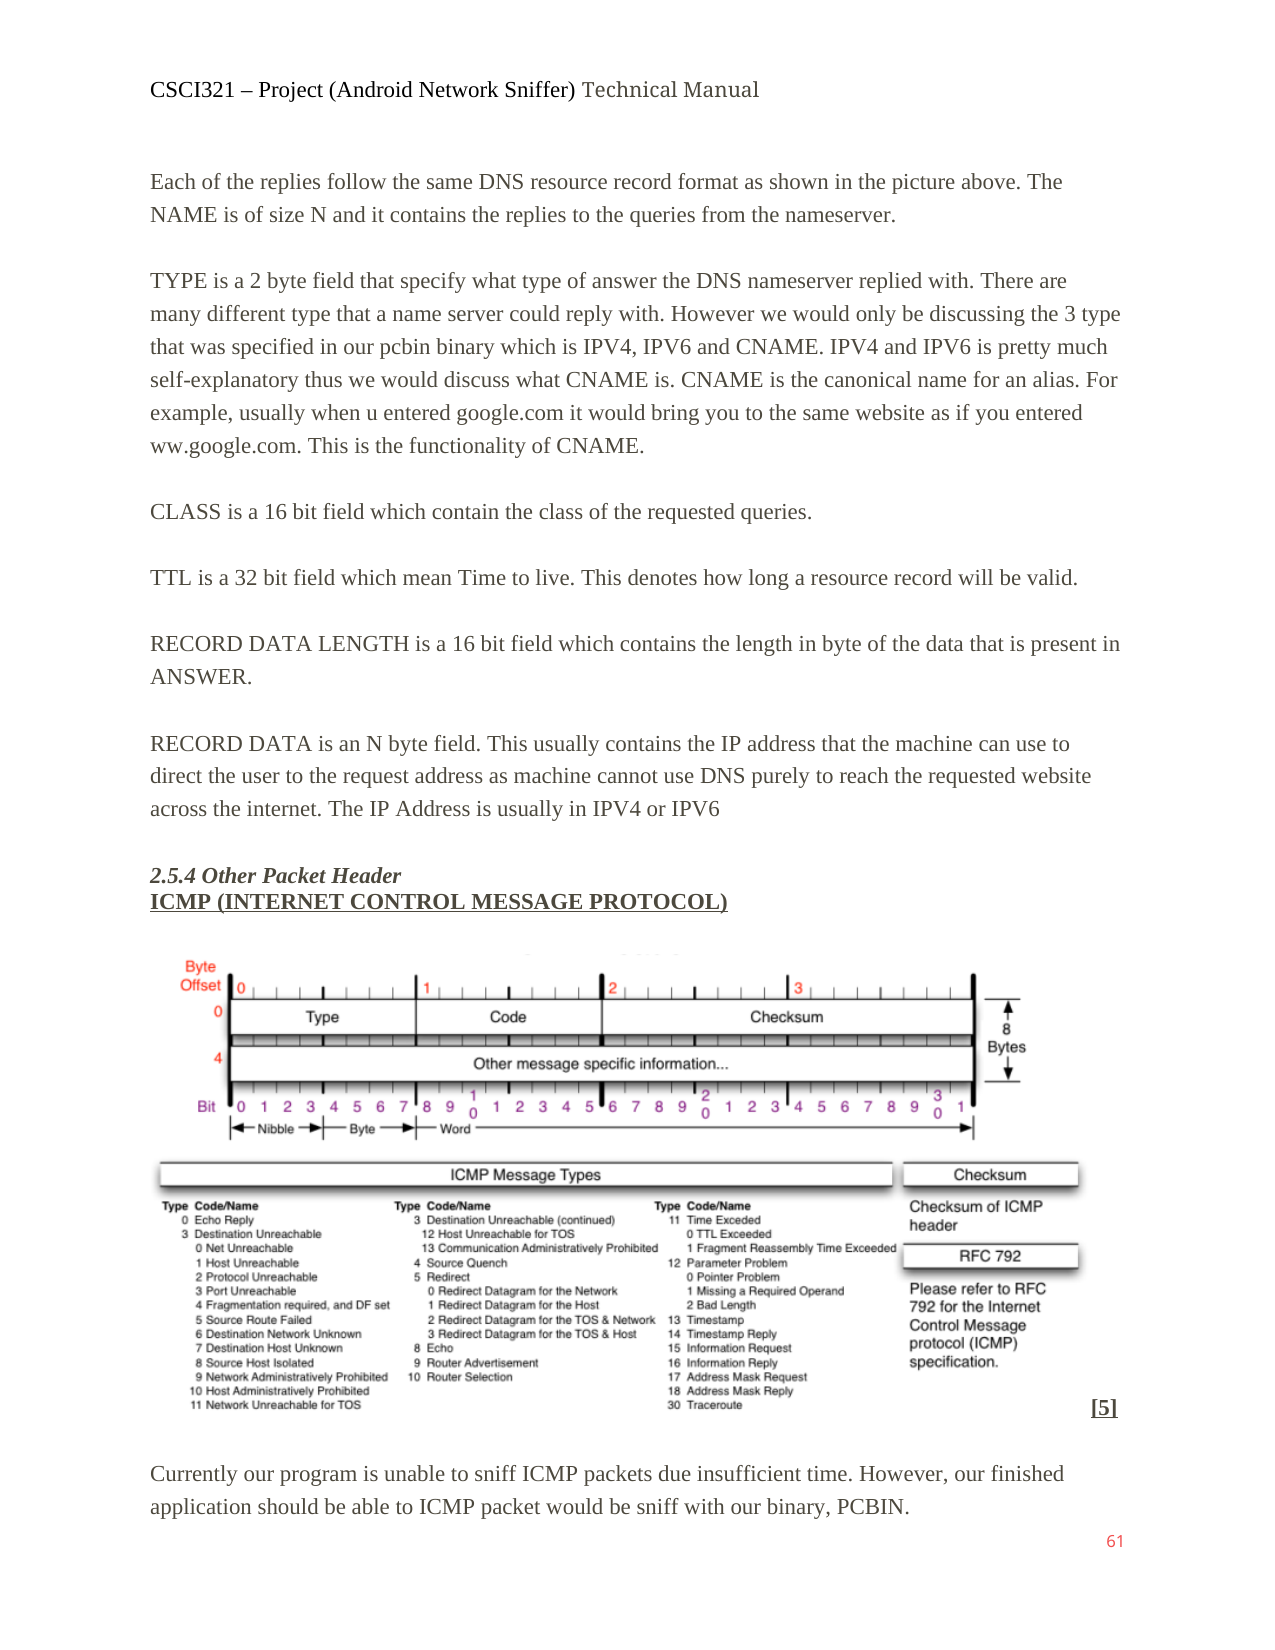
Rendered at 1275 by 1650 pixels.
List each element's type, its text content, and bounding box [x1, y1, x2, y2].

text ICMP (INTERNET CONTROL MESSAGE PROTOCOL) [150, 888, 1125, 914]
text TTL is a 32 bit field which mean Time to live. This denotes how long a resource record will be valid. [150, 564, 1125, 591]
text RECORD DATA LENGTH is a 16 bit field which contains the length in byte of the data that is present in ANSWER. [150, 631, 1125, 690]
text CLASS is a 16 bit field which contain the class of the requested queries. [150, 498, 1125, 524]
text TYPE is a 2 byte field that specify what type of answer the DNS nameserver replied with. There are many different type that a name server could reply with. However we would only be discussing the 3 type that was specified in our pcbin binary which is IPV4, IPV6 and CNAME. IPV4 and IPV6 is pretty much self-explanatory thus we would discuss what CNAME is. CNAME is the canonical name for an alias. For example, usually when u entered google.com it would bring you to the same website as if you entered ww.google.com. This is the functionality of CNAME. [150, 267, 1125, 458]
text RECORD DATA is an N byte field. This usually contains the IP address that the machine can use to direct the user to the request address as machine cannot use DNS purely to reach the requested website across the internet. The IP Address is usually in IPV4 or IPV6 [150, 730, 1125, 822]
subtitle 2.5.4 Other Packet Header [150, 862, 1125, 888]
text Currently our program is unable to sniff ICMP packets due insufficient time. However, our finished application should be able to ICMP packet would be sniff with our binary, PCBIN. [150, 1460, 1125, 1519]
picture [150, 954, 1091, 1416]
text Each of the replies follow the same DNS resource record format as shown in the picture above. The NAME is of size N and it contains the replies to the queries from the nameserver. [150, 168, 1125, 227]
